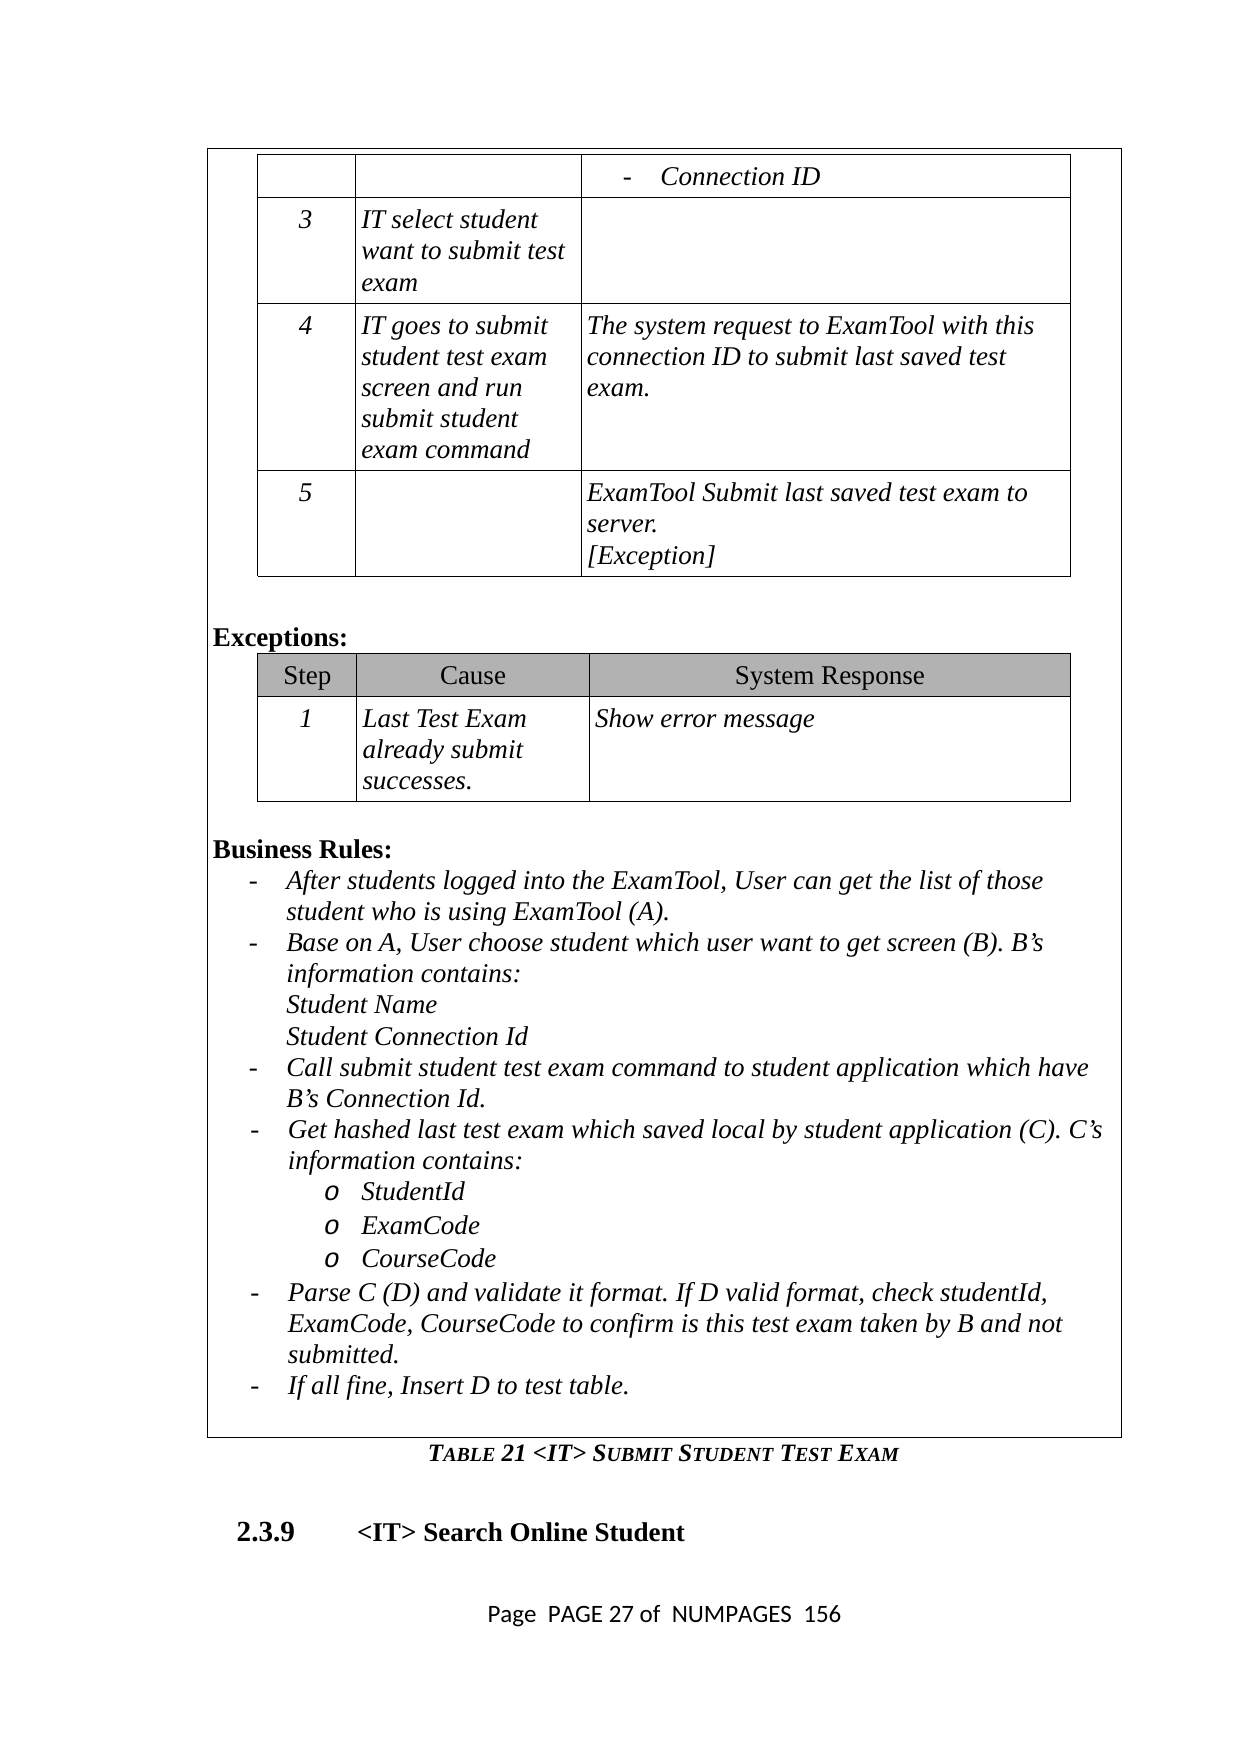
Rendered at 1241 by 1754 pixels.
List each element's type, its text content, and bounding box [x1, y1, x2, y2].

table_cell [208, 149, 1121, 1437]
subtitle <IT> Search Online Student [207, 1514, 1122, 1548]
text Table 21 <IT> Submit Student Test Exam [207, 1438, 1122, 1467]
